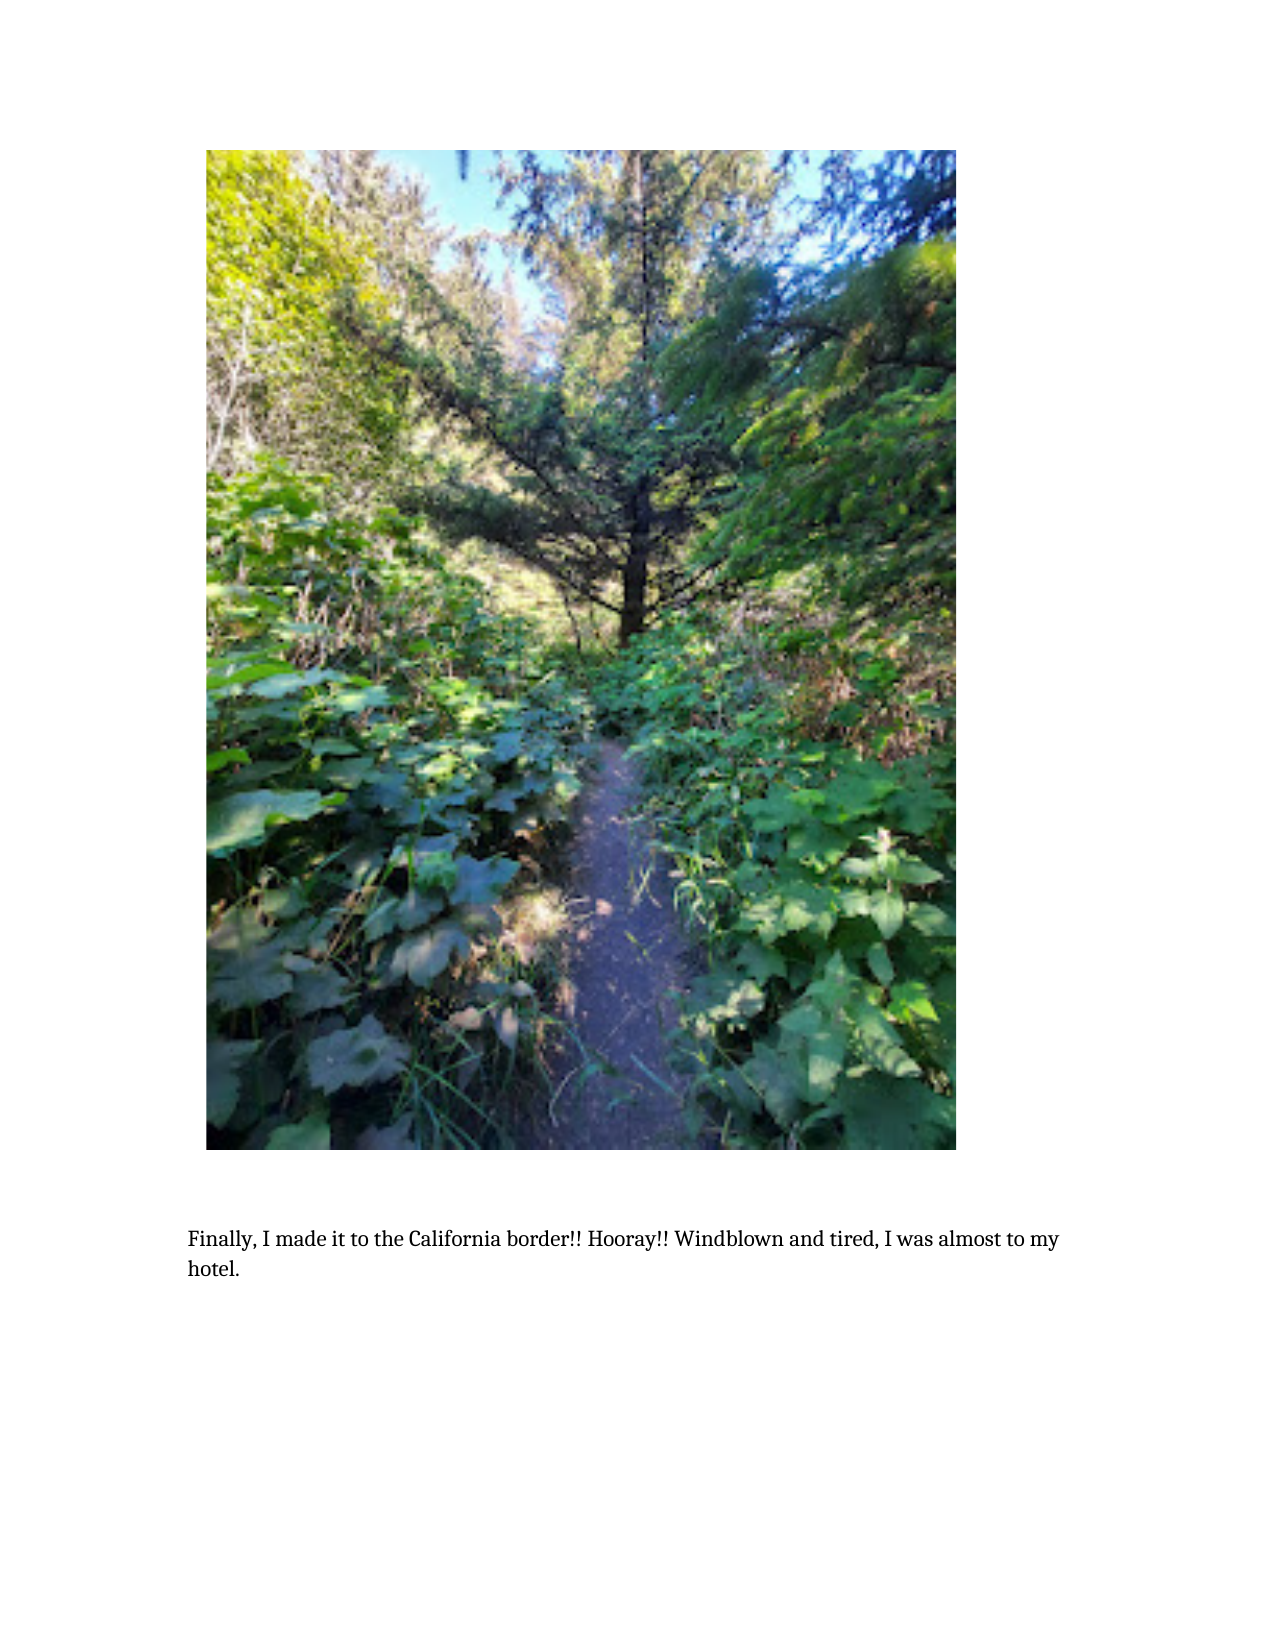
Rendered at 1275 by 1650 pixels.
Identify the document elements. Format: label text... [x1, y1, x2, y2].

picture [206, 150, 957, 1150]
text Finally, I made it to the California border!! Hooray!! Windblown and tired, I was almost to my hotel. [187, 1226, 1087, 1282]
